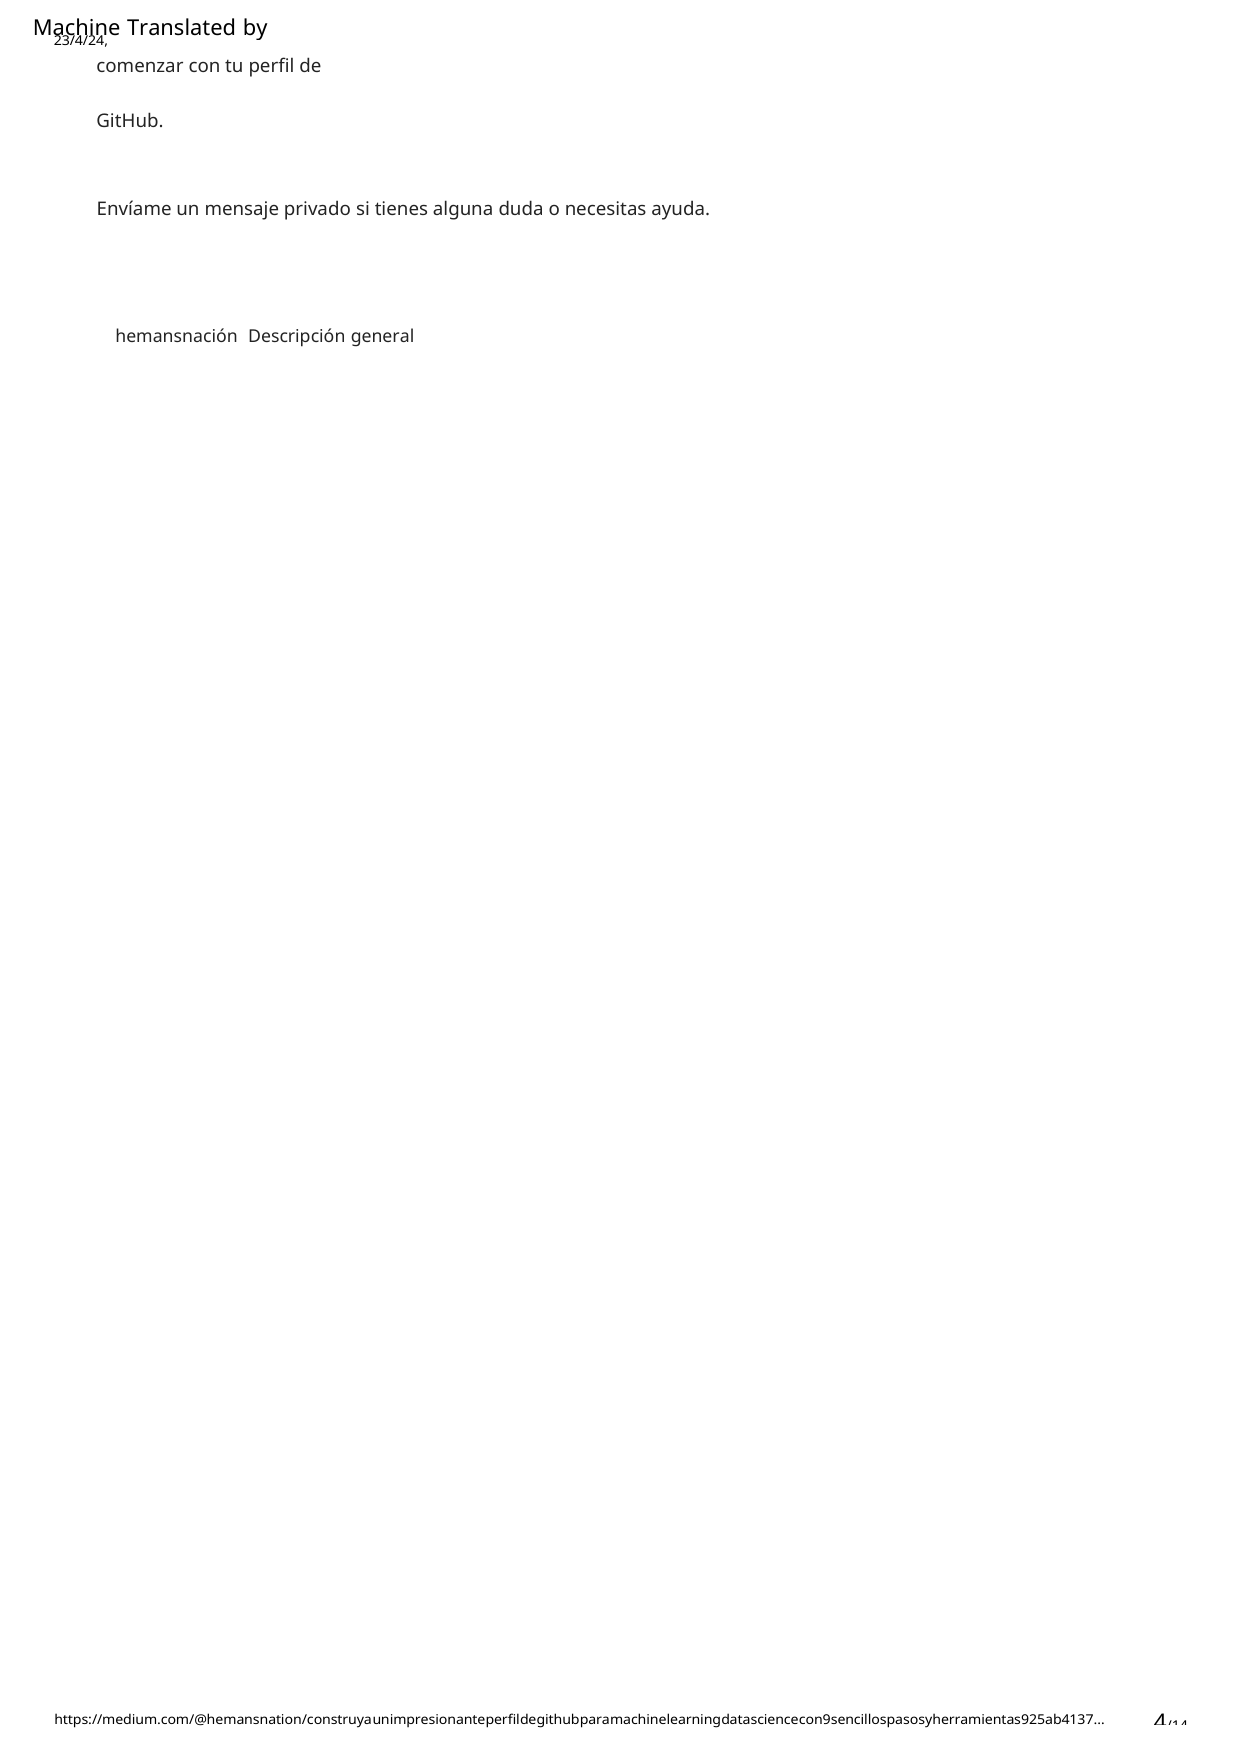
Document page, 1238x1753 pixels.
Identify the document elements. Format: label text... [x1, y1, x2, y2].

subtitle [96, 52, 374, 133]
text Envíame un mensaje privado si tienes alguna duda o necesitas ayuda. [96, 196, 1192, 221]
text hemansnación ­ Descripción general [115, 324, 1192, 348]
